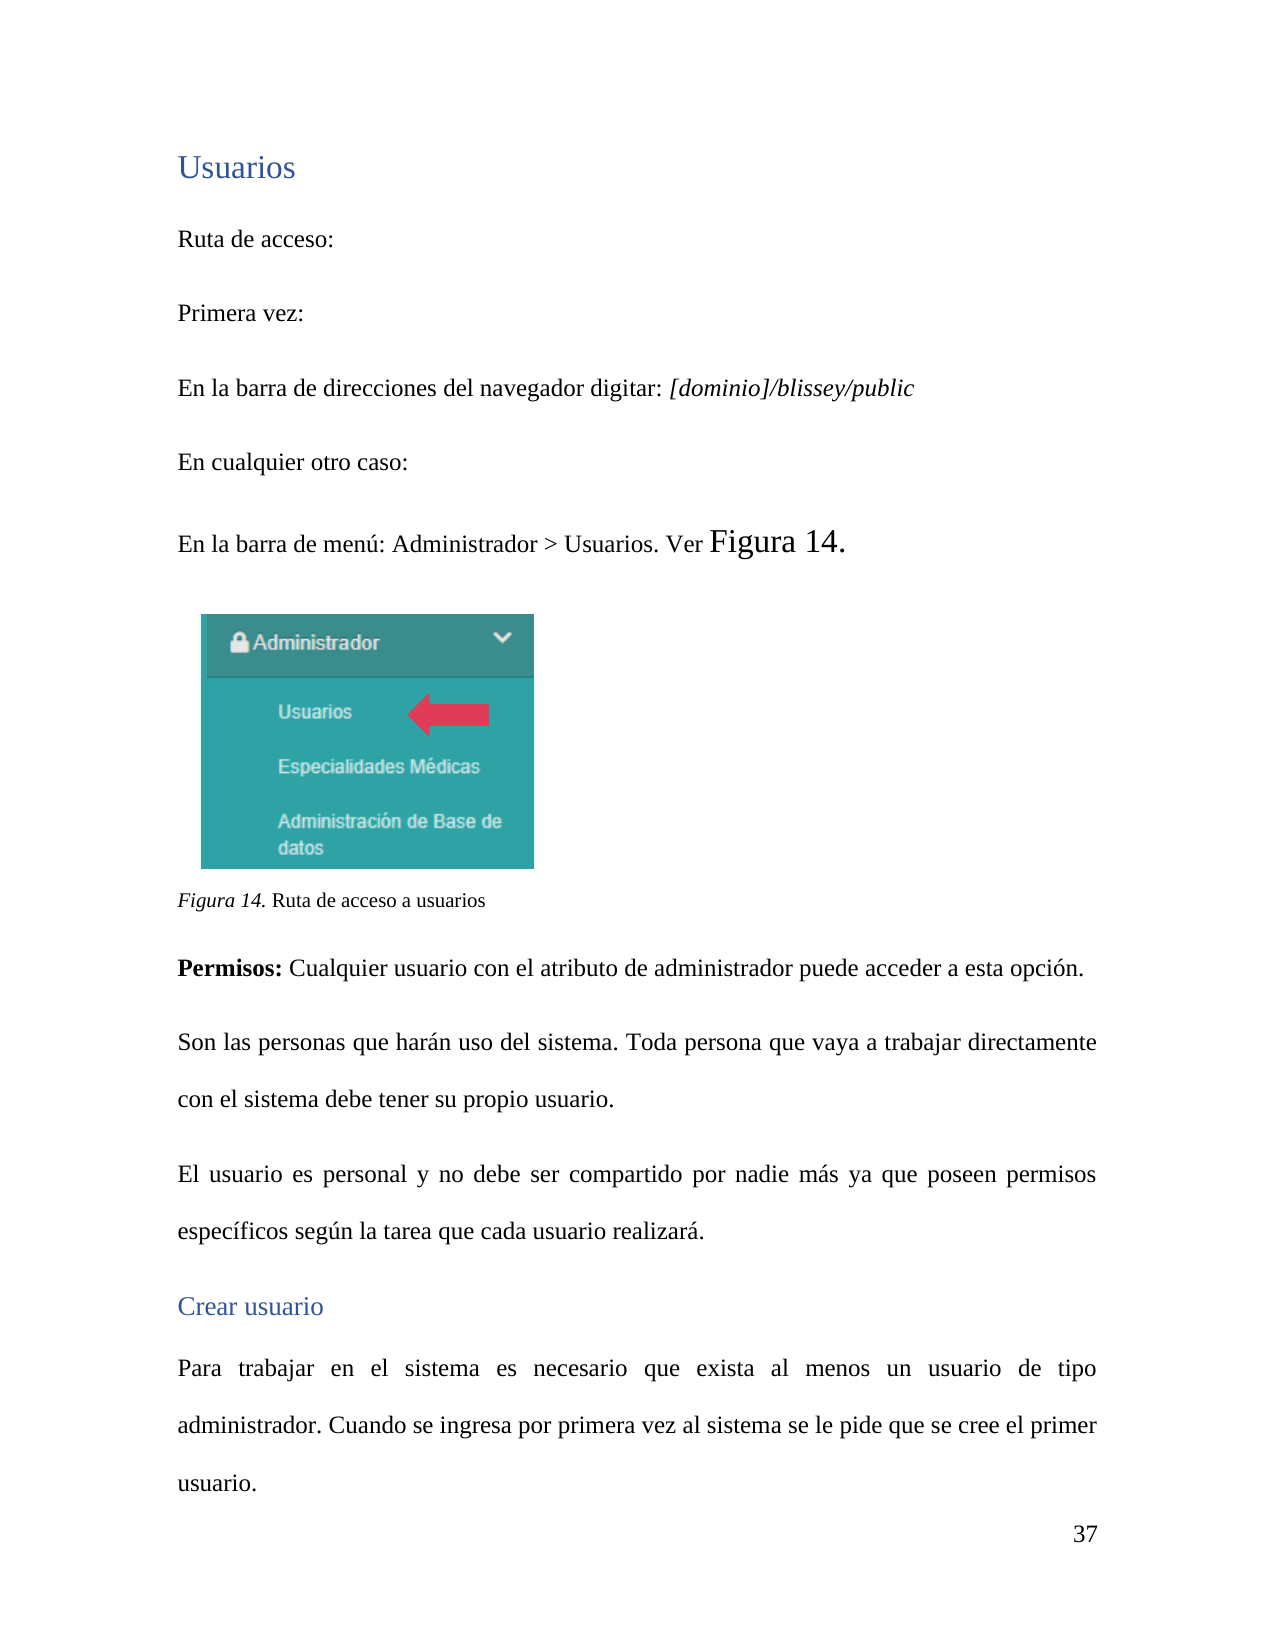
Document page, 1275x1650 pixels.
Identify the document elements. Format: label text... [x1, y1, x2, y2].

text En la barra de menú: Administrador > Usuarios. Ver Figura 14. [177, 521, 1098, 559]
text Son las personas que harán uso del sistema. Toda persona que vaya a trabajar directamente con el sistema debe tener su propio usuario. [177, 1027, 1098, 1113]
text Figura 14. Ruta de acceso a usuarios [177, 888, 1098, 912]
text Crear usuario [177, 1290, 1098, 1321]
text Permisos: Cualquier usuario con el atributo de administrador puede acceder a esta opción. [177, 953, 1098, 982]
text Usuarios [177, 148, 1098, 186]
text En cualquier otro caso: [177, 447, 1098, 476]
text En la barra de direcciones del navegador digitar: [dominio]/blissey/public [177, 373, 1098, 401]
text Ruta de acceso: [177, 224, 1098, 253]
text Primera vez: [177, 298, 1098, 327]
text Para trabajar en el sistema es necesario que exista al menos un usuario de tipo administrador. Cuando se ingresa por primera vez al sistema se le pide que se cree el primer usuario. [177, 1353, 1098, 1496]
text El usuario es personal y no debe ser compartido por nadie más ya que poseen permisos específicos según la tarea que cada usuario realizará. [177, 1159, 1098, 1245]
picture [201, 614, 534, 869]
